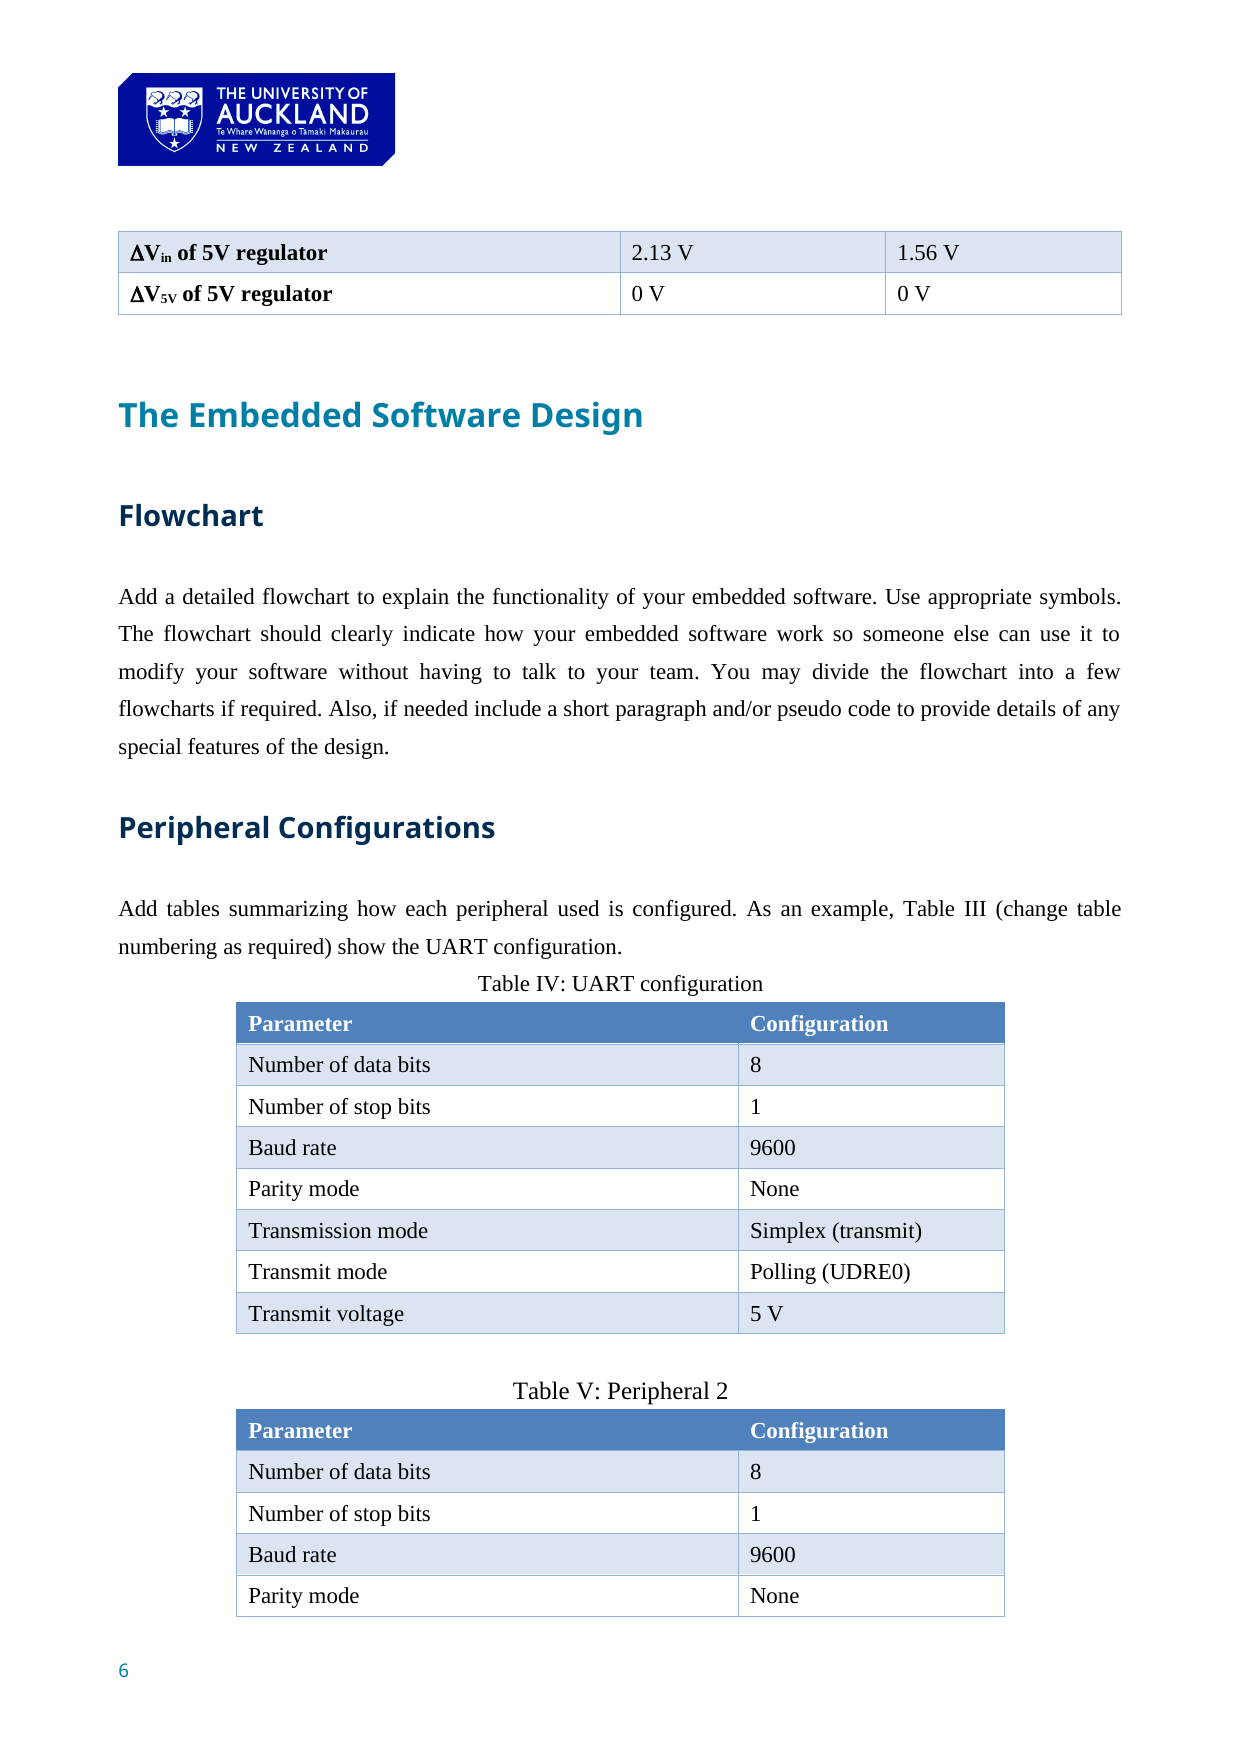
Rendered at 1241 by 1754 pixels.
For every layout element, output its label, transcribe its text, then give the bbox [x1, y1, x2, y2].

table_cell 1 [739, 1493, 1004, 1533]
table_cell None [739, 1576, 1004, 1616]
table_cell V5V of 5V regulator [119, 273, 620, 314]
table_cell 0 V [886, 273, 1121, 314]
text Table IV: UART configuration [118, 965, 1123, 1002]
table_cell 2.13 V [621, 232, 885, 272]
table_cell 9600 [739, 1534, 1004, 1574]
text Add tables summarizing how each peripheral used is configured. As an example, Table III (change table numbering as required) show the UART configuration. [118, 890, 1123, 965]
table_cell Simplex (transmit) [739, 1210, 1004, 1250]
table_cell Transmit voltage [237, 1293, 738, 1333]
table_cell Polling (UDRE0) [739, 1251, 1004, 1292]
subtitle Flowchart [118, 477, 1123, 552]
table_header Configuration [739, 1410, 1004, 1450]
table_header Parameter [237, 1003, 738, 1043]
table_cell 0 V [621, 273, 885, 314]
table_cell 1 [739, 1086, 1004, 1126]
text Table V: Peripheral 2 [118, 1372, 1123, 1409]
table_cell 5 V [739, 1293, 1004, 1333]
table_cell Baud rate [237, 1127, 738, 1168]
table_cell Number of data bits [237, 1045, 738, 1085]
table_cell Parity mode [237, 1169, 738, 1209]
table_cell 1.56 V [886, 232, 1121, 272]
table_cell Parity mode [237, 1576, 738, 1616]
table_cell Baud rate [237, 1534, 738, 1574]
text Add a detailed flowchart to explain the functionality of your embedded software. Use appropriate symbols. The flowchart should clearly indicate how your embedded software work so someone else can use it to modify your software without having to talk to your team. You may divide the flowchart into a few flowcharts if required. Also, if needed include a short paragraph and/or pseudo code to provide details of any special features of the design. [118, 577, 1123, 765]
subtitle Peripheral Configurations [118, 790, 1123, 865]
table_cell 8 [739, 1045, 1004, 1085]
table_cell Vin of 5V regulator [119, 232, 620, 272]
table_cell 9600 [739, 1127, 1004, 1168]
table_cell Number of stop bits [237, 1493, 738, 1533]
subtitle The Embedded Software Design [118, 377, 1123, 452]
table_cell 8 [739, 1451, 1004, 1492]
table_cell Transmit mode [237, 1251, 738, 1292]
table_cell None [739, 1169, 1004, 1209]
table_header Configuration [739, 1003, 1004, 1043]
table_cell Transmission mode [237, 1210, 738, 1250]
table_cell Number of data bits [237, 1451, 738, 1492]
table_cell Number of stop bits [237, 1086, 738, 1126]
table_header Parameter [237, 1410, 738, 1450]
picture [118, 73, 396, 166]
